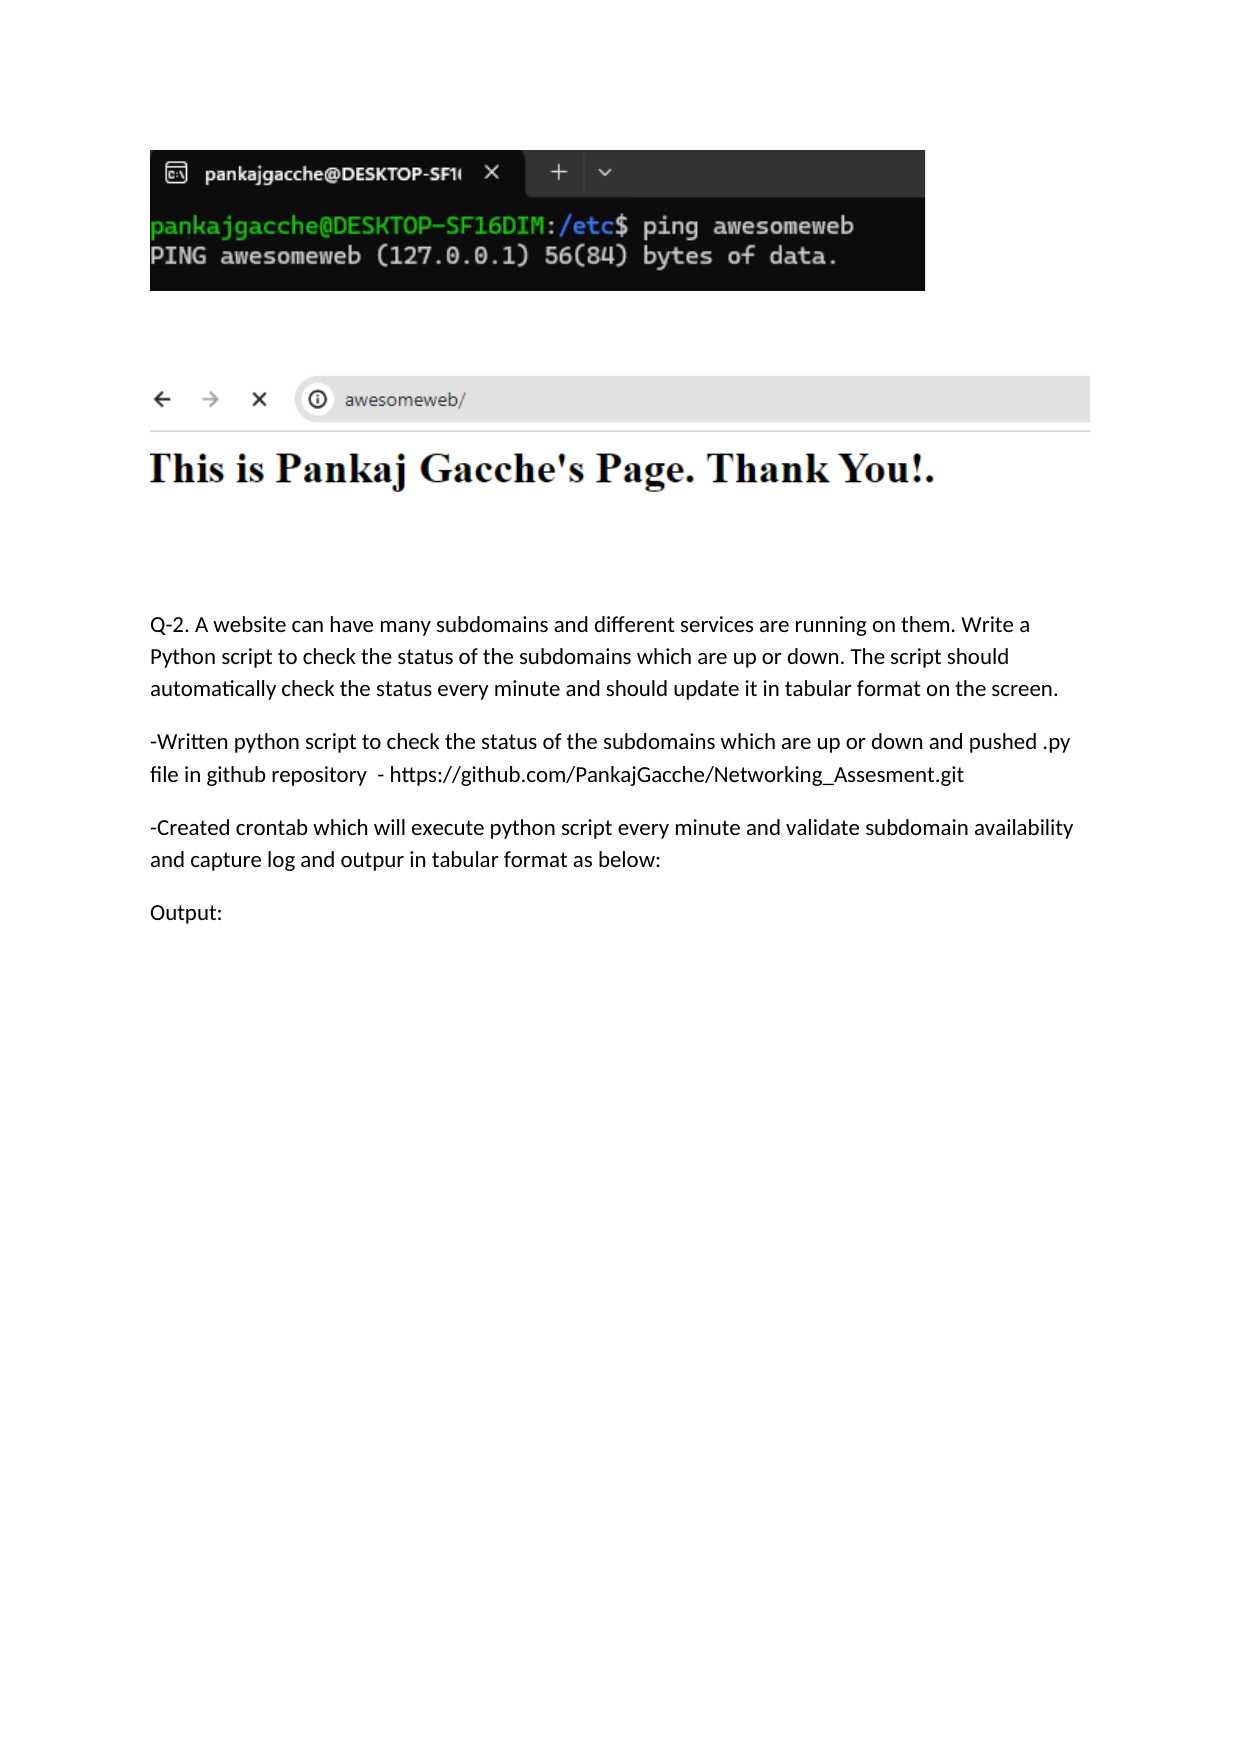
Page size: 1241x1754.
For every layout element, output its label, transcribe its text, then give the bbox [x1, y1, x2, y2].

picture [150, 150, 926, 291]
text -Created crontab which will execute python script every minute and validate subdomain availability and capture log and outpur in tabular format as below: [150, 813, 1090, 873]
picture [150, 368, 1091, 586]
text Q-2. A website can have many subdomains and different services are running on them. Write a Python script to check the status of the subdomains which are up or down. The script should automatically check the status every minute and should update it in tabular format on the screen. [150, 610, 1090, 702]
text Output: [150, 898, 1090, 926]
text -Written python script to check the status of the subdomains which are up or down and pushed .py file in github repository - https://github.com/PankajGacche/Networking_Assesment.git [150, 727, 1090, 788]
